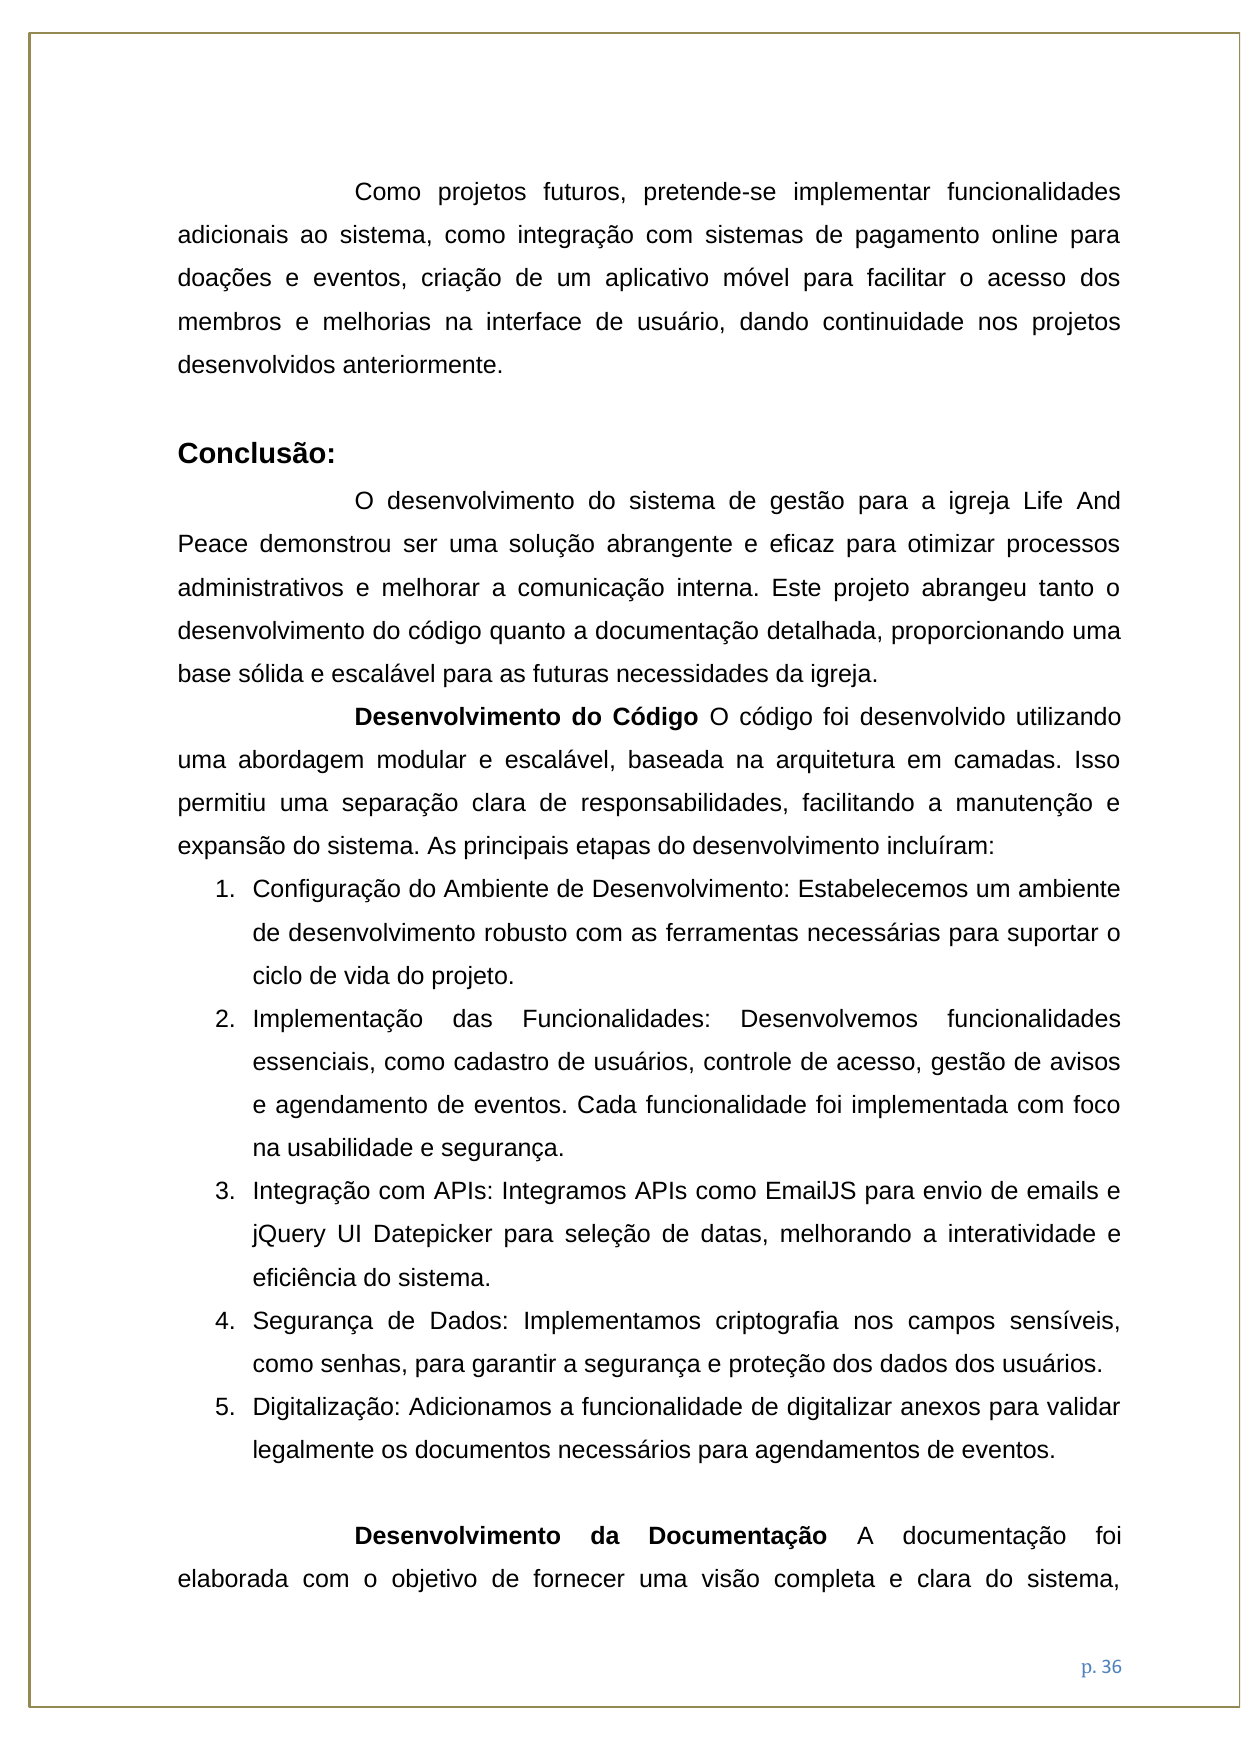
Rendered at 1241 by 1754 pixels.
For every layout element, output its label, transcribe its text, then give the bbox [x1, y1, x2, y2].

list Segurança de Dados: Implementamos criptografia nos campos sensíveis, como senhas, para garantir a segurança e proteção dos dados dos usuários. [215, 1306, 1122, 1377]
text Como projetos futuros, pretende-se implementar funcionalidades adicionais ao sistema, como integração com sistemas de pagamento online para doações e eventos, criação de um aplicativo móvel para facilitar o acesso dos membros e melhorias na interface de usuário, dando continuidade nos projetos desenvolvidos anteriormente. [177, 177, 1122, 378]
list Integração com APIs: Integramos APIs como EmailJS para envio de emails e jQuery UI Datepicker para seleção de datas, melhorando a interatividade e eficiência do sistema. [215, 1176, 1122, 1291]
text O desenvolvimento do sistema de gestão para a igreja Life And Peace demonstrou ser uma solução abrangente e eficaz para otimizar processos administrativos e melhorar a comunicação interna. Este projeto abrangeu tanto o desenvolvimento do código quanto a documentação detalhada, proporcionando uma base sólida e escalável para as futuras necessidades da igreja. [177, 486, 1122, 687]
list Implementação das Funcionalidades: Desenvolvemos funcionalidades essenciais, como cadastro de usuários, controle de acesso, gestão de avisos e agendamento de eventos. Cada funcionalidade foi implementada com foco na usabilidade e segurança. [215, 1004, 1122, 1162]
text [177, 1521, 1122, 1593]
list Digitalização: Adicionamos a funcionalidade de digitalizar anexos para validar legalmente os documentos necessários para agendamentos de eventos. [215, 1392, 1122, 1464]
text Conclusão: [177, 436, 1122, 469]
text Desenvolvimento do Código O código foi desenvolvido utilizando uma abordagem modular e escalável, baseada na arquitetura em camadas. Isso permitiu uma separação clara de responsabilidades, facilitando a manutenção e expansão do sistema. As principais etapas do desenvolvimento incluíram: [177, 702, 1122, 860]
list Configuração do Ambiente de Desenvolvimento: Estabelecemos um ambiente de desenvolvimento robusto com as ferramentas necessárias para suportar o ciclo de vida do projeto. [215, 874, 1122, 989]
